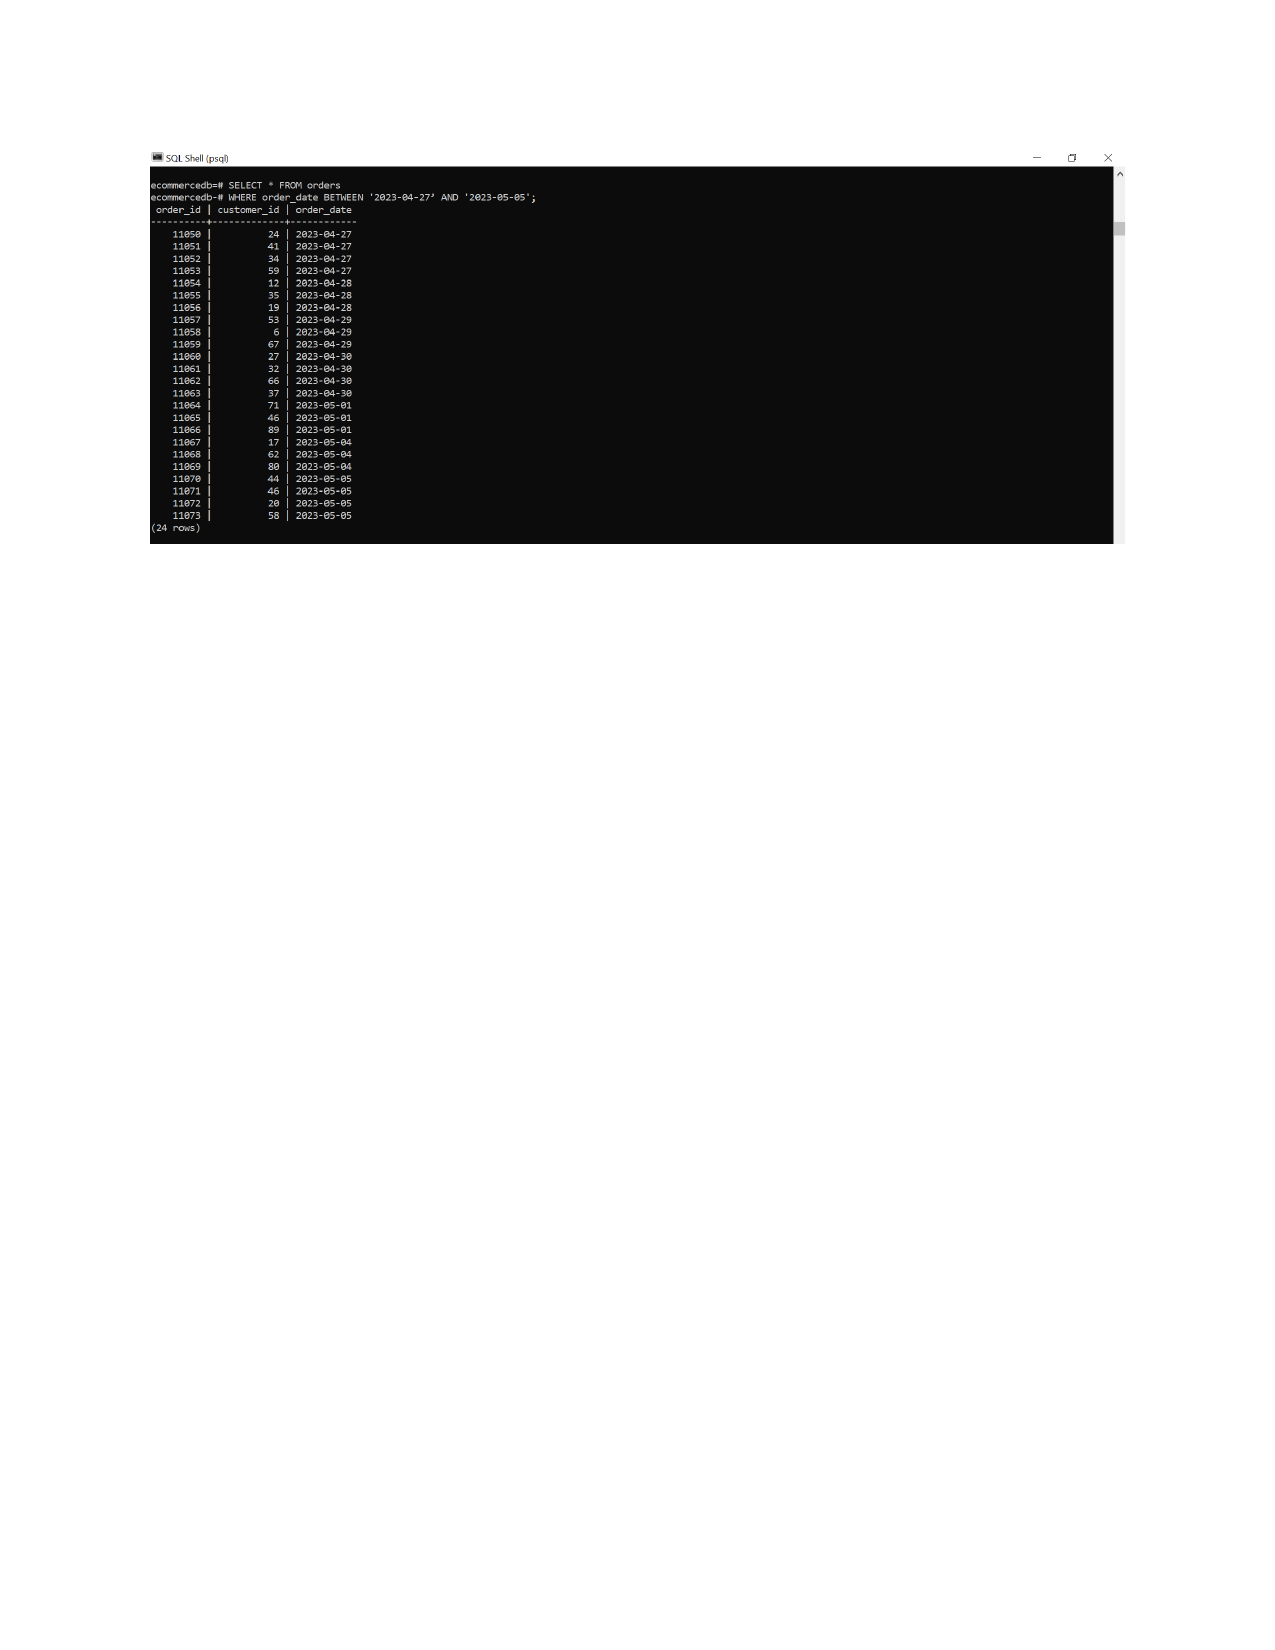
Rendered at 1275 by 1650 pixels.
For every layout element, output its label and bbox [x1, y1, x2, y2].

picture [150, 150, 1125, 544]
